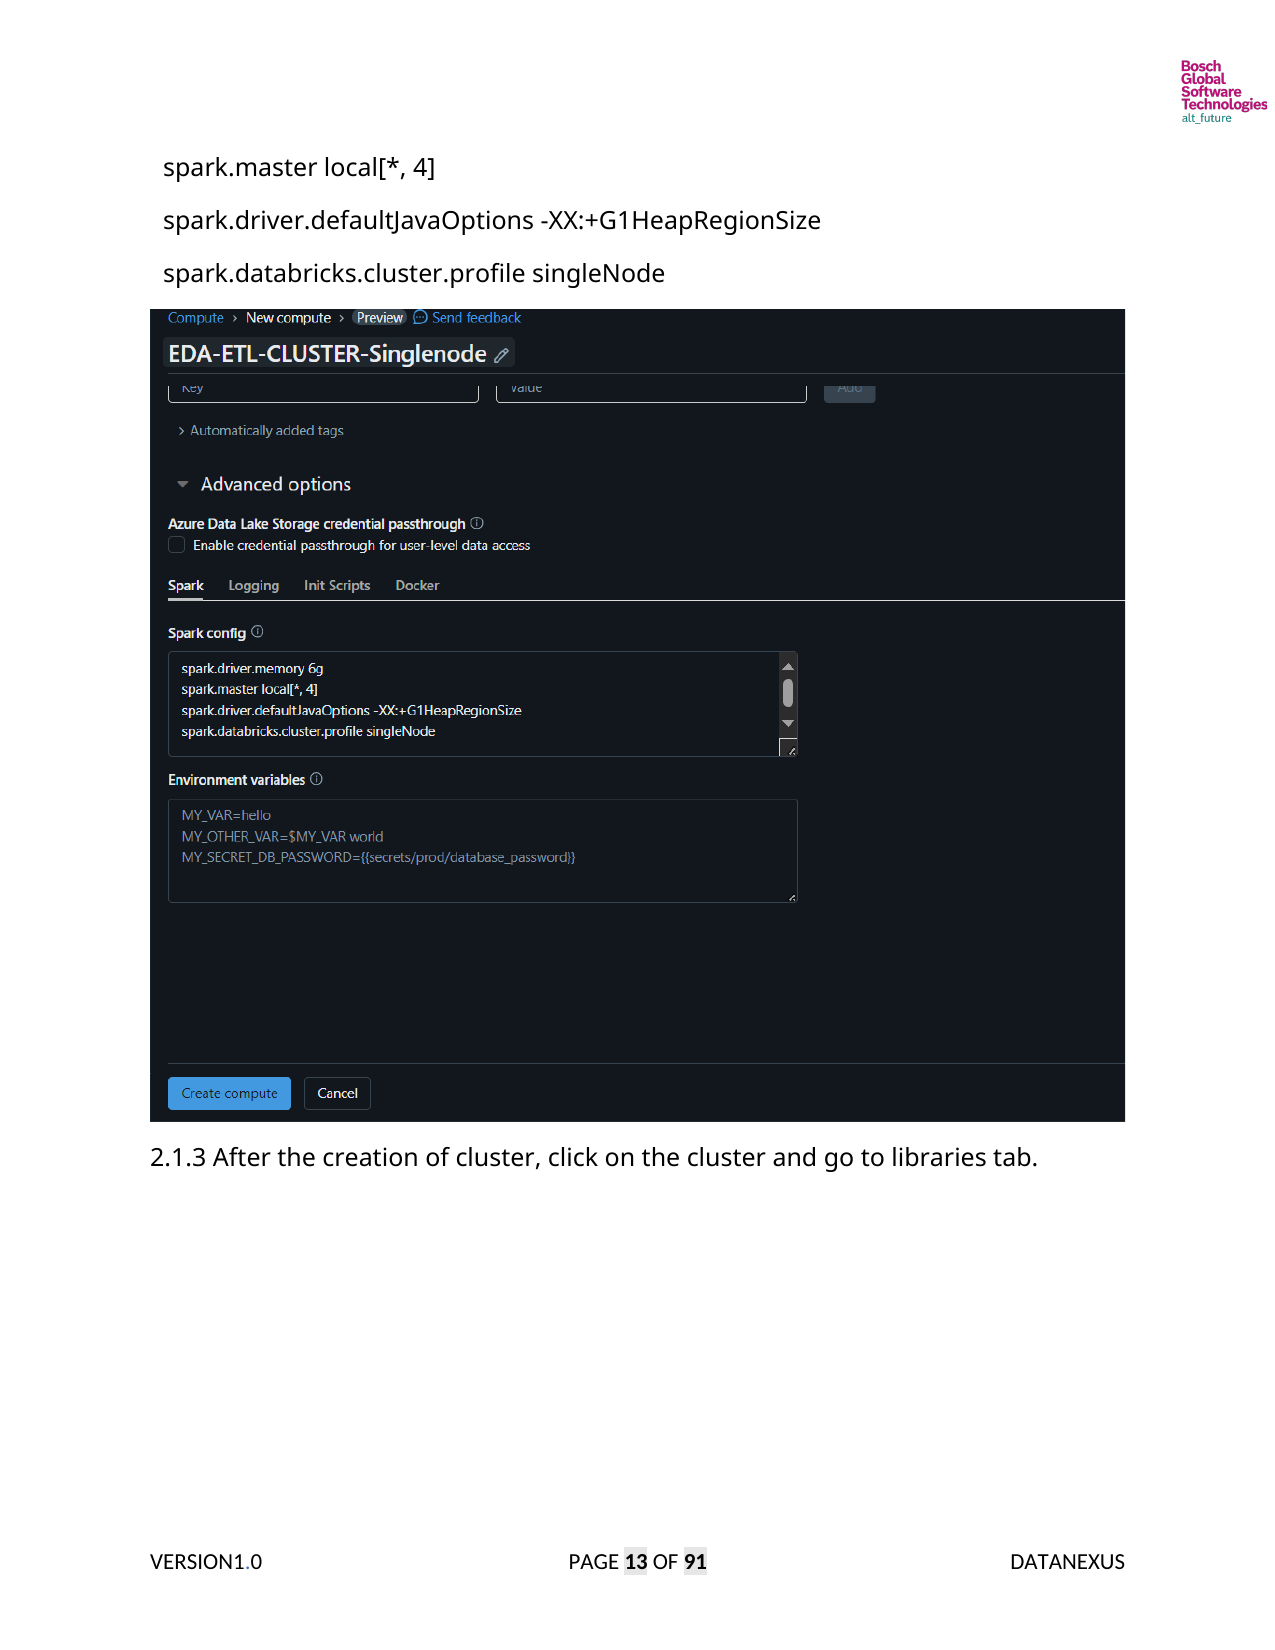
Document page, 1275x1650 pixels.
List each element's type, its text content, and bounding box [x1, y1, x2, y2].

text 2.1.3 After the creation of cluster, click on the cluster and go to libraries tab. [150, 1140, 1125, 1174]
text spark.databricks.cluster.profile singleNode [150, 256, 1125, 290]
picture [1181, 60, 1268, 124]
picture [150, 309, 1125, 1122]
text spark.master local[*, 4] [150, 150, 1125, 184]
text spark.driver.defaultJavaOptions -XX:+G1HeapRegionSize [150, 203, 1125, 237]
